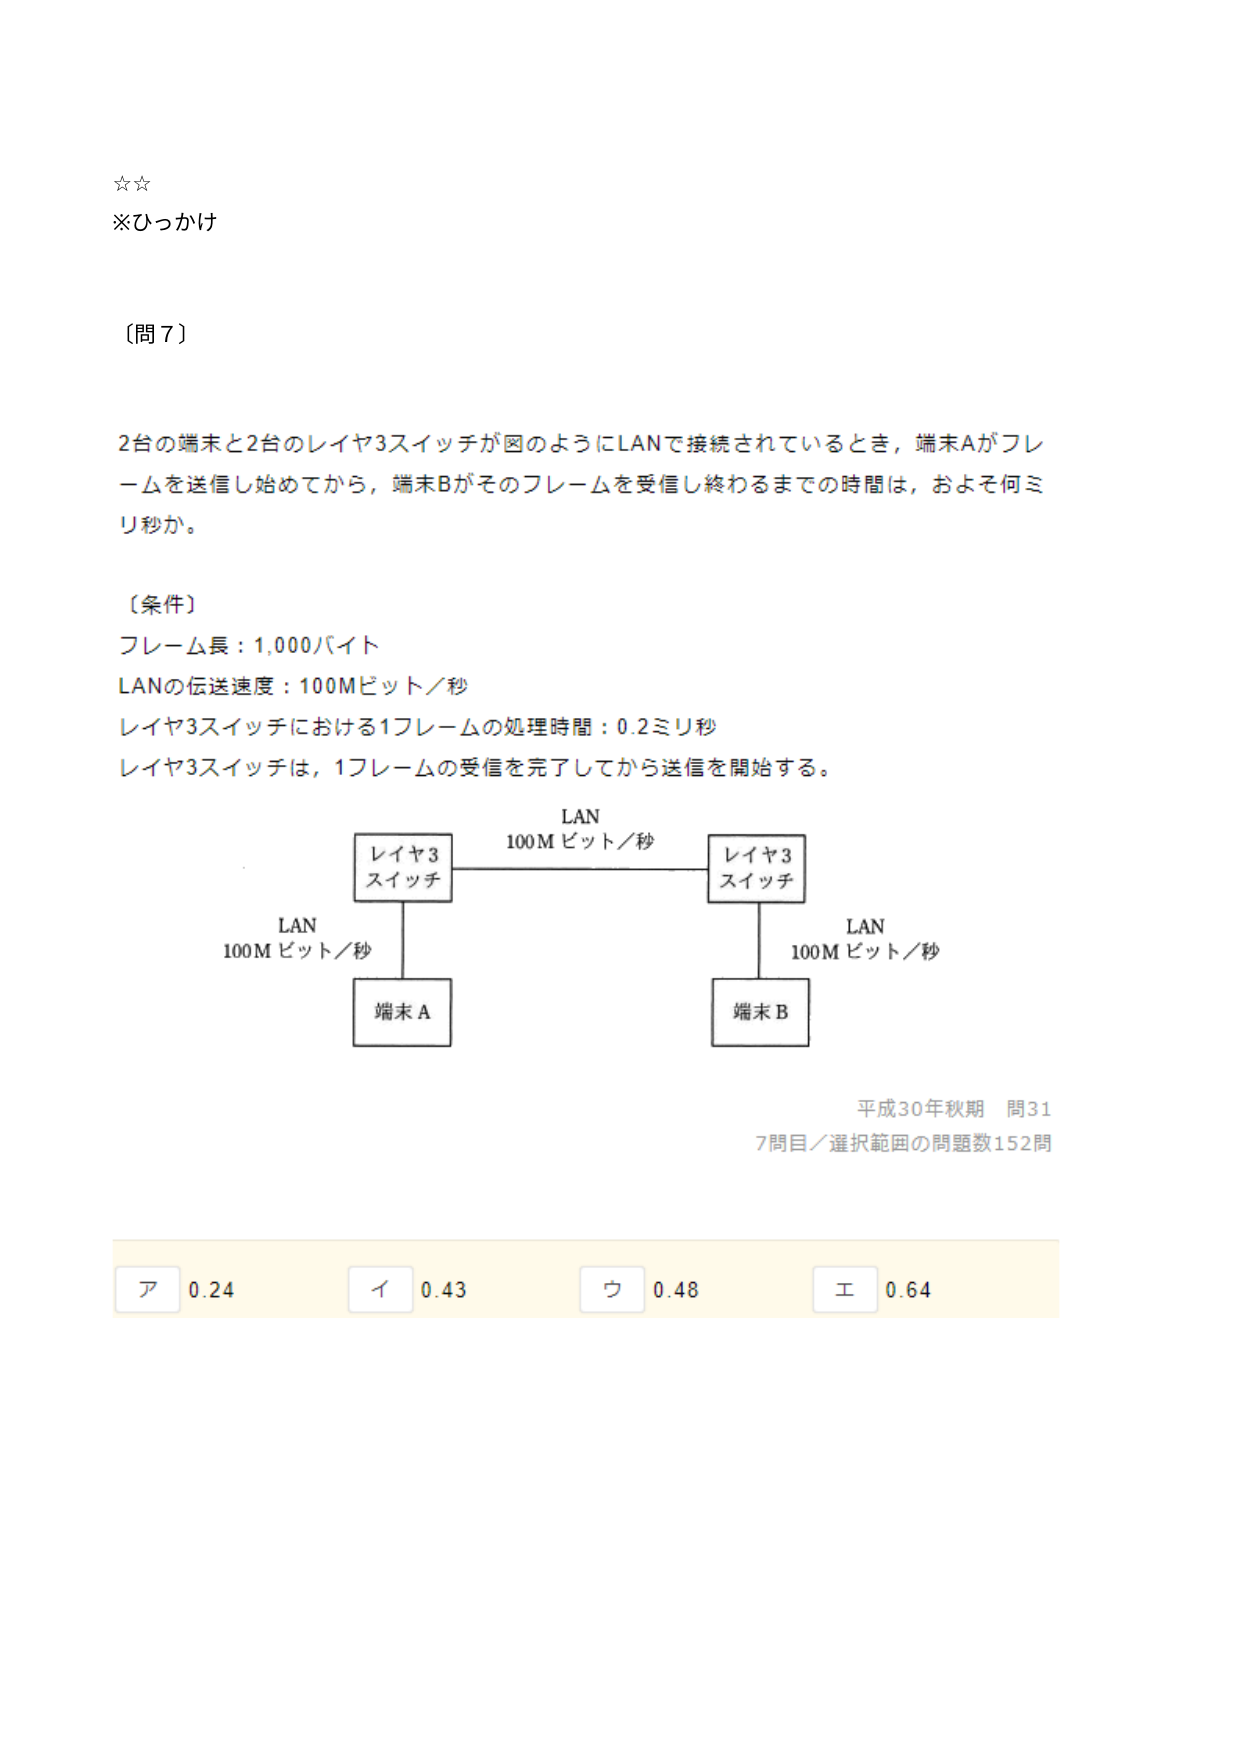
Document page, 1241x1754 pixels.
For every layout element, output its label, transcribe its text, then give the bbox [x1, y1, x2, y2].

text ☆☆ [112, 164, 1128, 202]
text ※ひっかけ [112, 202, 1128, 239]
text 〔問７〕 [112, 314, 1128, 352]
picture [112, 427, 1060, 1318]
